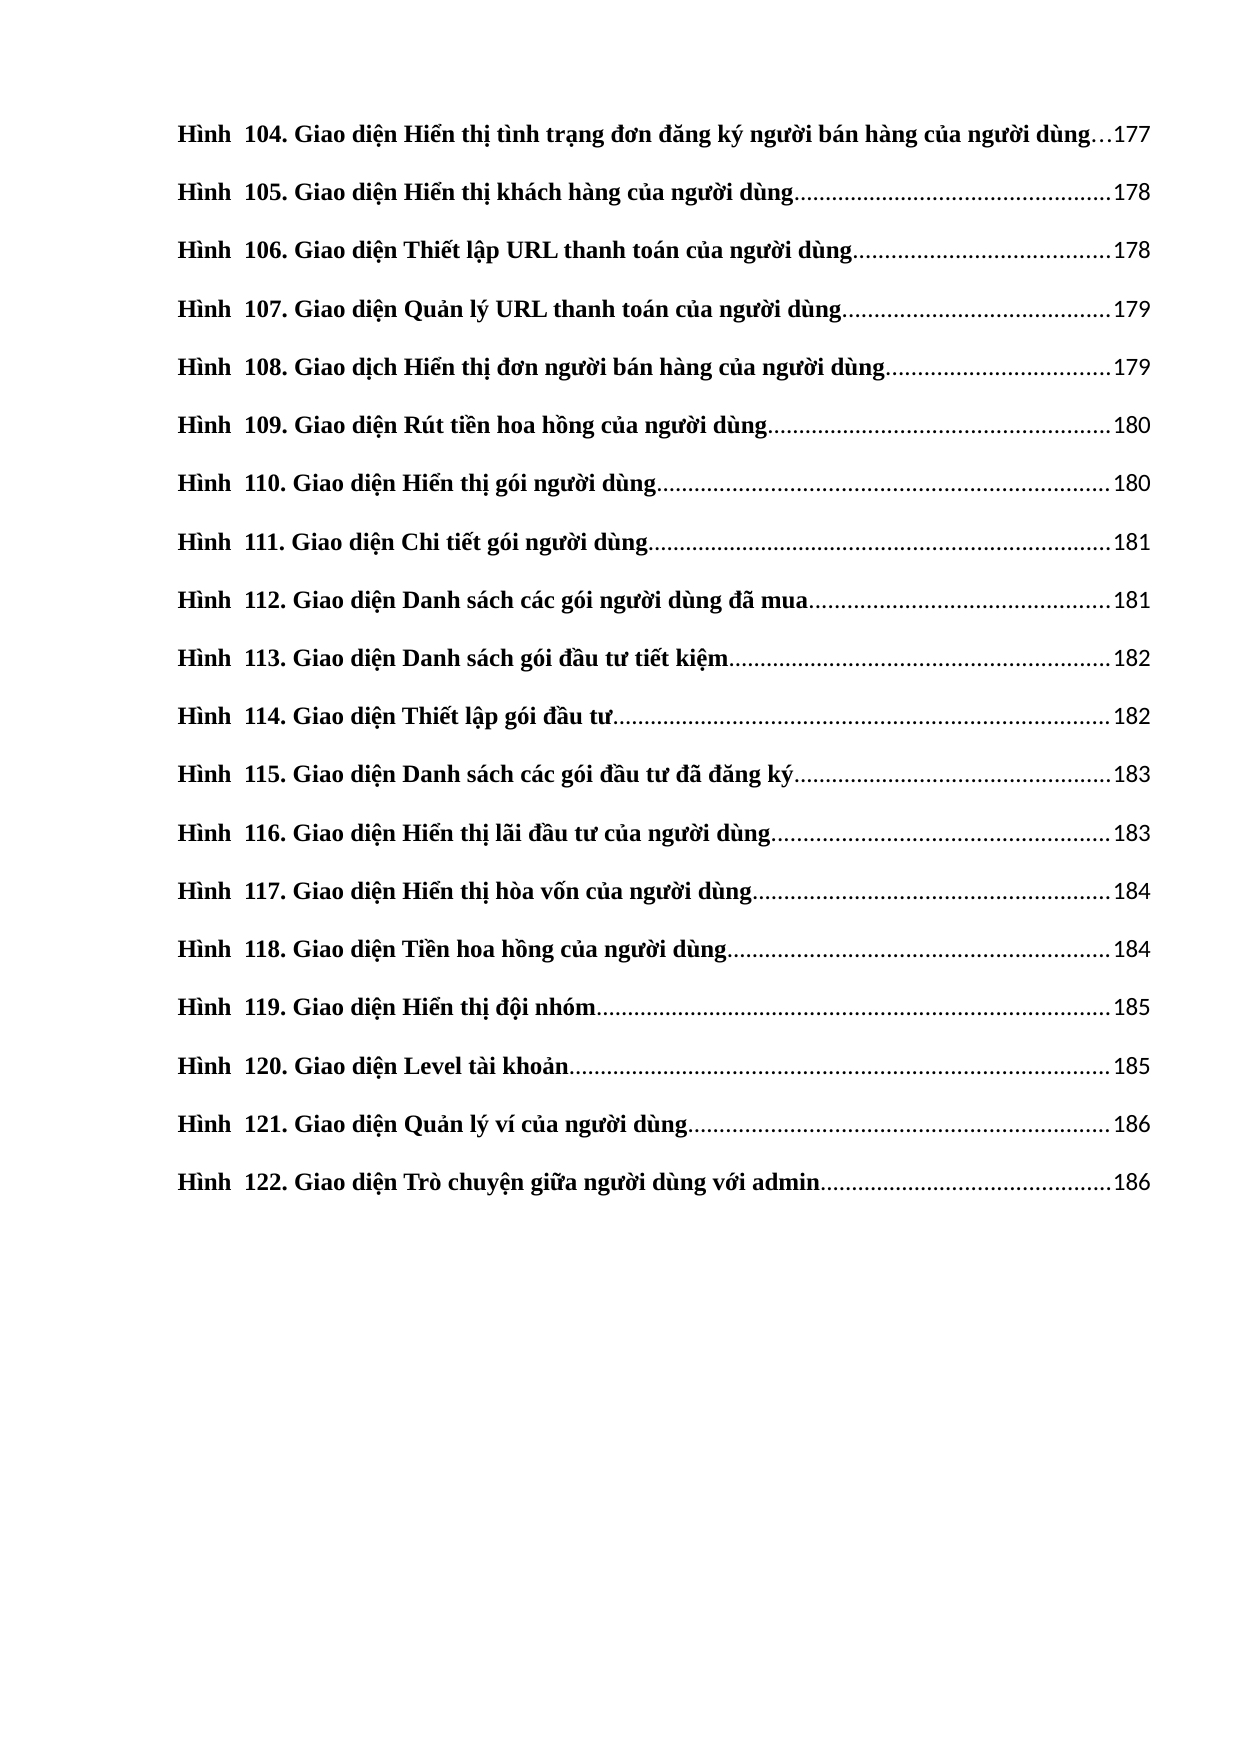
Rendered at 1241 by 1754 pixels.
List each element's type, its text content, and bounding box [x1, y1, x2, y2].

text Hình 119. Giao diện Hiển thị đội nhóm 185 [177, 992, 1152, 1022]
text Hình 115. Giao diện Danh sách các gói đầu tư đã đăng ký 183 [177, 759, 1152, 789]
text Hình 108. Giao dịch Hiển thị đơn người bán hàng của người dùng 179 [177, 351, 1152, 382]
text Hình 121. Giao diện Quản lý ví của người dùng 186 [177, 1108, 1152, 1138]
text Hình 116. Giao diện Hiển thị lãi đầu tư của người dùng 183 [177, 817, 1152, 847]
text Hình 113. Giao diện Danh sách gói đầu tư tiết kiệm 182 [177, 642, 1152, 673]
text Hình 110. Giao diện Hiển thị gói người dùng 180 [177, 467, 1152, 498]
text Hình 106. Giao diện Thiết lập URL thanh toán của người dùng 178 [177, 234, 1152, 265]
text Hình 114. Giao diện Thiết lập gói đầu tư 182 [177, 700, 1152, 731]
text Hình 117. Giao diện Hiển thị hòa vốn của người dùng 184 [177, 875, 1152, 906]
text Hình 120. Giao diện Level tài khoản 185 [177, 1050, 1152, 1080]
text Hình 112. Giao diện Danh sách các gói người dùng đã mua 181 [177, 584, 1152, 614]
text Hình 104. Giao diện Hiển thị tình trạng đơn đăng ký người bán hàng của người dùng 177 [177, 118, 1152, 149]
text Hình 111. Giao diện Chi tiết gói người dùng 181 [177, 526, 1152, 556]
text Hình 109. Giao diện Rút tiền hoa hồng của người dùng 180 [177, 409, 1152, 440]
text Hình 105. Giao diện Hiển thị khách hàng của người dùng 178 [177, 176, 1152, 207]
text Hình 107. Giao diện Quản lý URL thanh toán của người dùng 179 [177, 293, 1152, 323]
text Hình 122. Giao diện Trò chuyện giữa người dùng với admin 186 [177, 1166, 1152, 1197]
text Hình 118. Giao diện Tiền hoa hồng của người dùng 184 [177, 933, 1152, 964]
